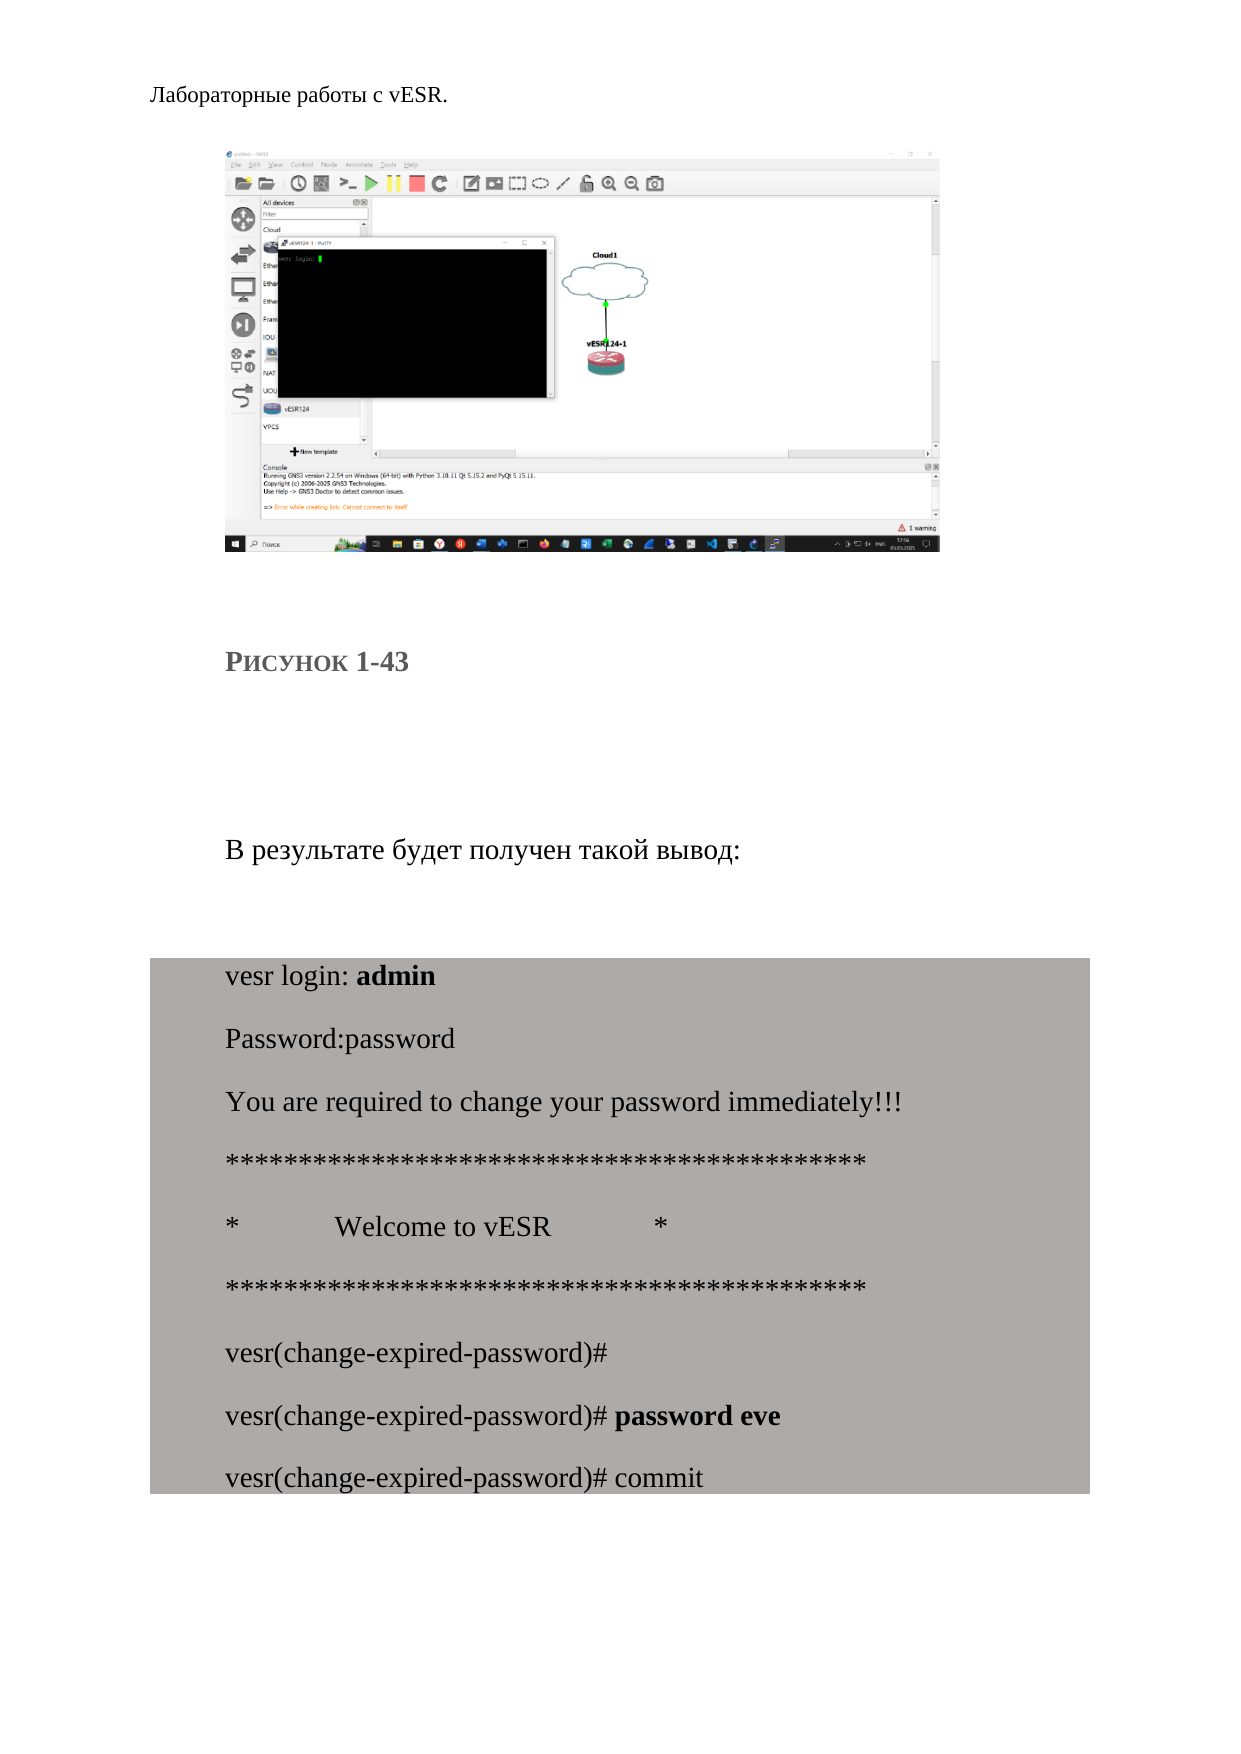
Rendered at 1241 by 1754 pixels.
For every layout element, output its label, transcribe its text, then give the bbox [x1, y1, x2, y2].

text vesr(change-expired-password)# commit [150, 1461, 1090, 1494]
text * Welcome to vESR * [150, 1209, 1090, 1243]
text vesr(change-expired-password)# password eve [150, 1398, 1090, 1431]
text Рисунок 1-43 [150, 644, 1090, 678]
text Password:password [150, 1021, 1090, 1054]
text vesr(change-expired-password)# [150, 1335, 1090, 1368]
picture [225, 150, 940, 552]
text ******************************************** [150, 1272, 1090, 1306]
text You are required to change your password immediately!!! [150, 1084, 1090, 1117]
text ******************************************** [150, 1147, 1090, 1180]
text В результате будет получен такой вывод: [150, 832, 1090, 866]
text vesr login: admin [150, 958, 1090, 992]
